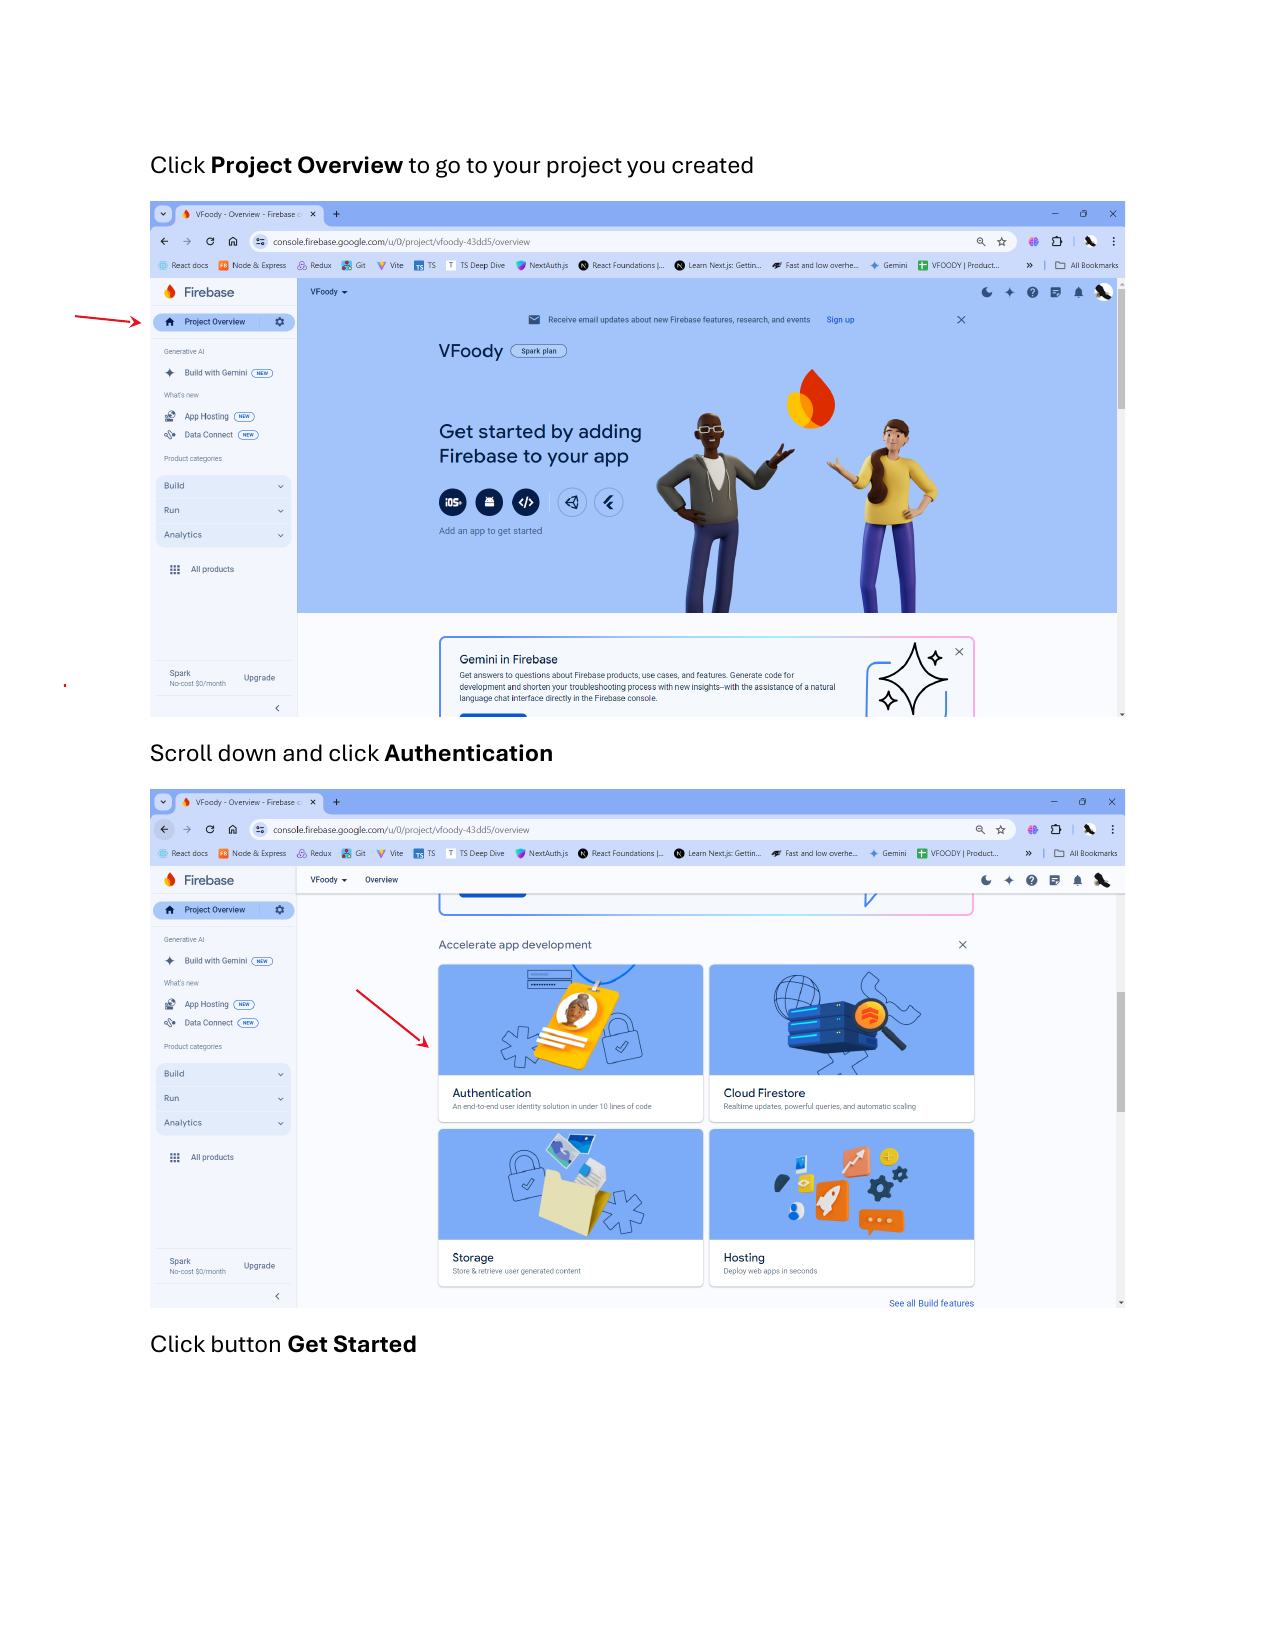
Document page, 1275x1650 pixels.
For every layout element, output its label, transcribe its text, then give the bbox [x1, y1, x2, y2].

picture [150, 789, 1125, 1308]
text Click button Get Started [150, 1328, 1125, 1359]
text Scroll down and click Authentication [150, 738, 1125, 768]
text Click Project Overview to go to your project you created [150, 150, 1125, 181]
picture [150, 201, 1125, 717]
